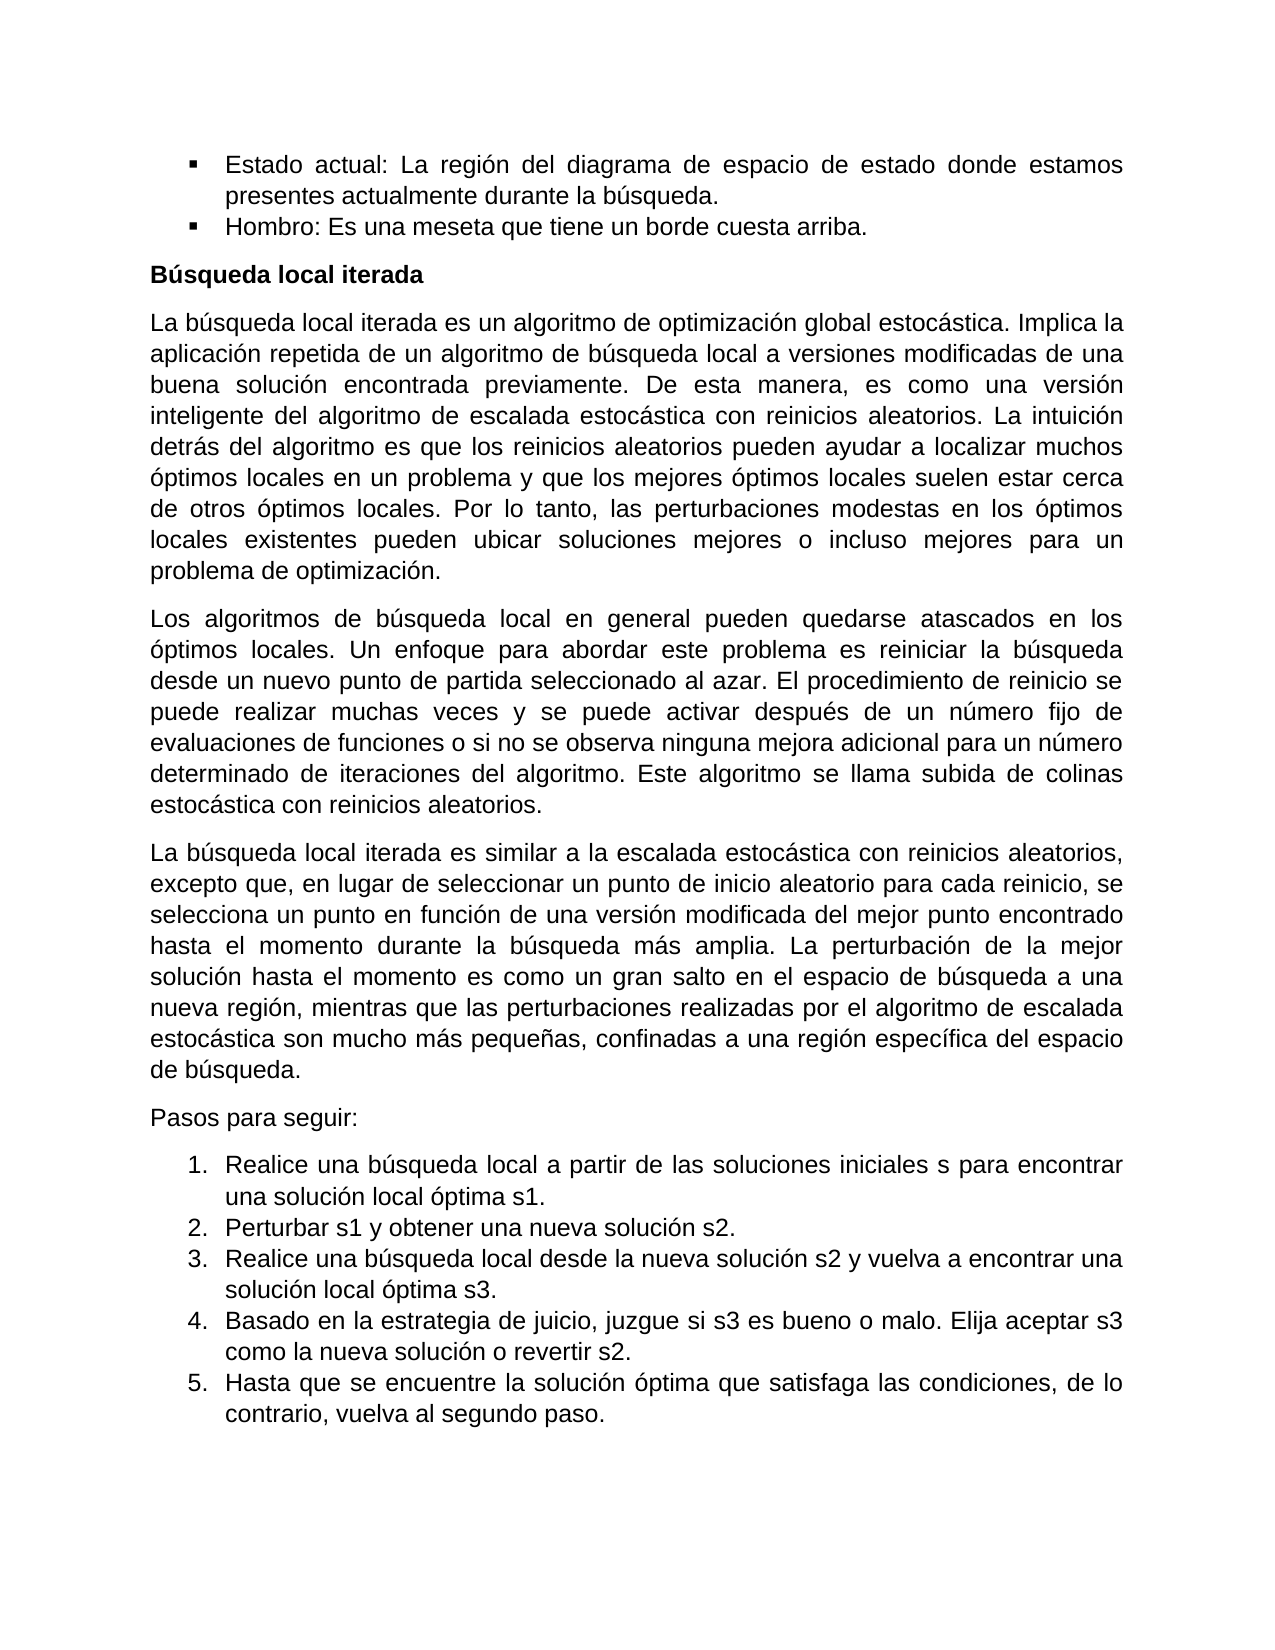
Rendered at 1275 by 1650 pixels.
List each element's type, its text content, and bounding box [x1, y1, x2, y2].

text Pasos para seguir: [150, 1103, 1125, 1131]
list Estado actual: La región del diagrama de espacio de estado donde estamos presentes actualmente durante la búsqueda. [187, 150, 1125, 210]
text La búsqueda local iterada es similar a la escalada estocástica con reinicios aleatorios, excepto que, en lugar de seleccionar un punto de inicio aleatorio para cada reinicio, se selecciona un punto en función de una versión modificada del mejor punto encontrado hasta el momento durante la búsqueda más amplia. La perturbación de la mejor solución hasta el momento es como un gran salto en el espacio de búsqueda a una nueva región, mientras que las perturbaciones realizadas por el algoritmo de escalada estocástica son mucho más pequeñas, confinadas a una región específica del espacio de búsqueda. [150, 838, 1125, 1084]
text Los algoritmos de búsqueda local en general pueden quedarse atascados en los óptimos locales. Un enfoque para abordar este problema es reiniciar la búsqueda desde un nuevo punto de partida seleccionado al azar. El procedimiento de reinicio se puede realizar muchas veces y se puede activar después de un número fijo de evaluaciones de funciones o si no se observa ninguna mejora adicional para un número determinado de iteraciones del algoritmo. Este algoritmo se llama subida de colinas estocástica con reinicios aleatorios. [150, 604, 1125, 819]
list Perturbar s1 y obtener una nueva solución s2. [187, 1212, 1125, 1241]
text Búsqueda local iterada [150, 260, 1125, 289]
list Basado en la estrategia de juicio, juzgue si s3 es bueno o malo. Elija aceptar s3 como la nueva solución o revertir s2. [187, 1306, 1125, 1365]
text La búsqueda local iterada es un algoritmo de optimización global estocástica. Implica la aplicación repetida de un algoritmo de búsqueda local a versiones modificadas de una buena solución encontrada previamente. De esta manera, es como una versión inteligente del algoritmo de escalada estocástica con reinicios aleatorios. La intuición detrás del algoritmo es que los reinicios aleatorios pueden ayudar a localizar muchos óptimos locales en un problema y que los mejores óptimos locales suelen estar cerca de otros óptimos locales. Por lo tanto, las perturbaciones modestas en los óptimos locales existentes pueden ubicar soluciones mejores o incluso mejores para un problema de optimización. [150, 308, 1125, 585]
list Realice una búsqueda local desde la nueva solución s2 y vuelva a encontrar una solución local óptima s3. [187, 1243, 1125, 1303]
list Hasta que se encuentre la solución óptima que satisfaga las condiciones, de lo contrario, vuelva al segundo paso. [187, 1368, 1125, 1427]
list Hombro: Es una meseta que tiene un borde cuesta arriba. [187, 212, 1125, 241]
list Realice una búsqueda local a partir de las soluciones iniciales s para encontrar una solución local óptima s1. [187, 1150, 1125, 1210]
